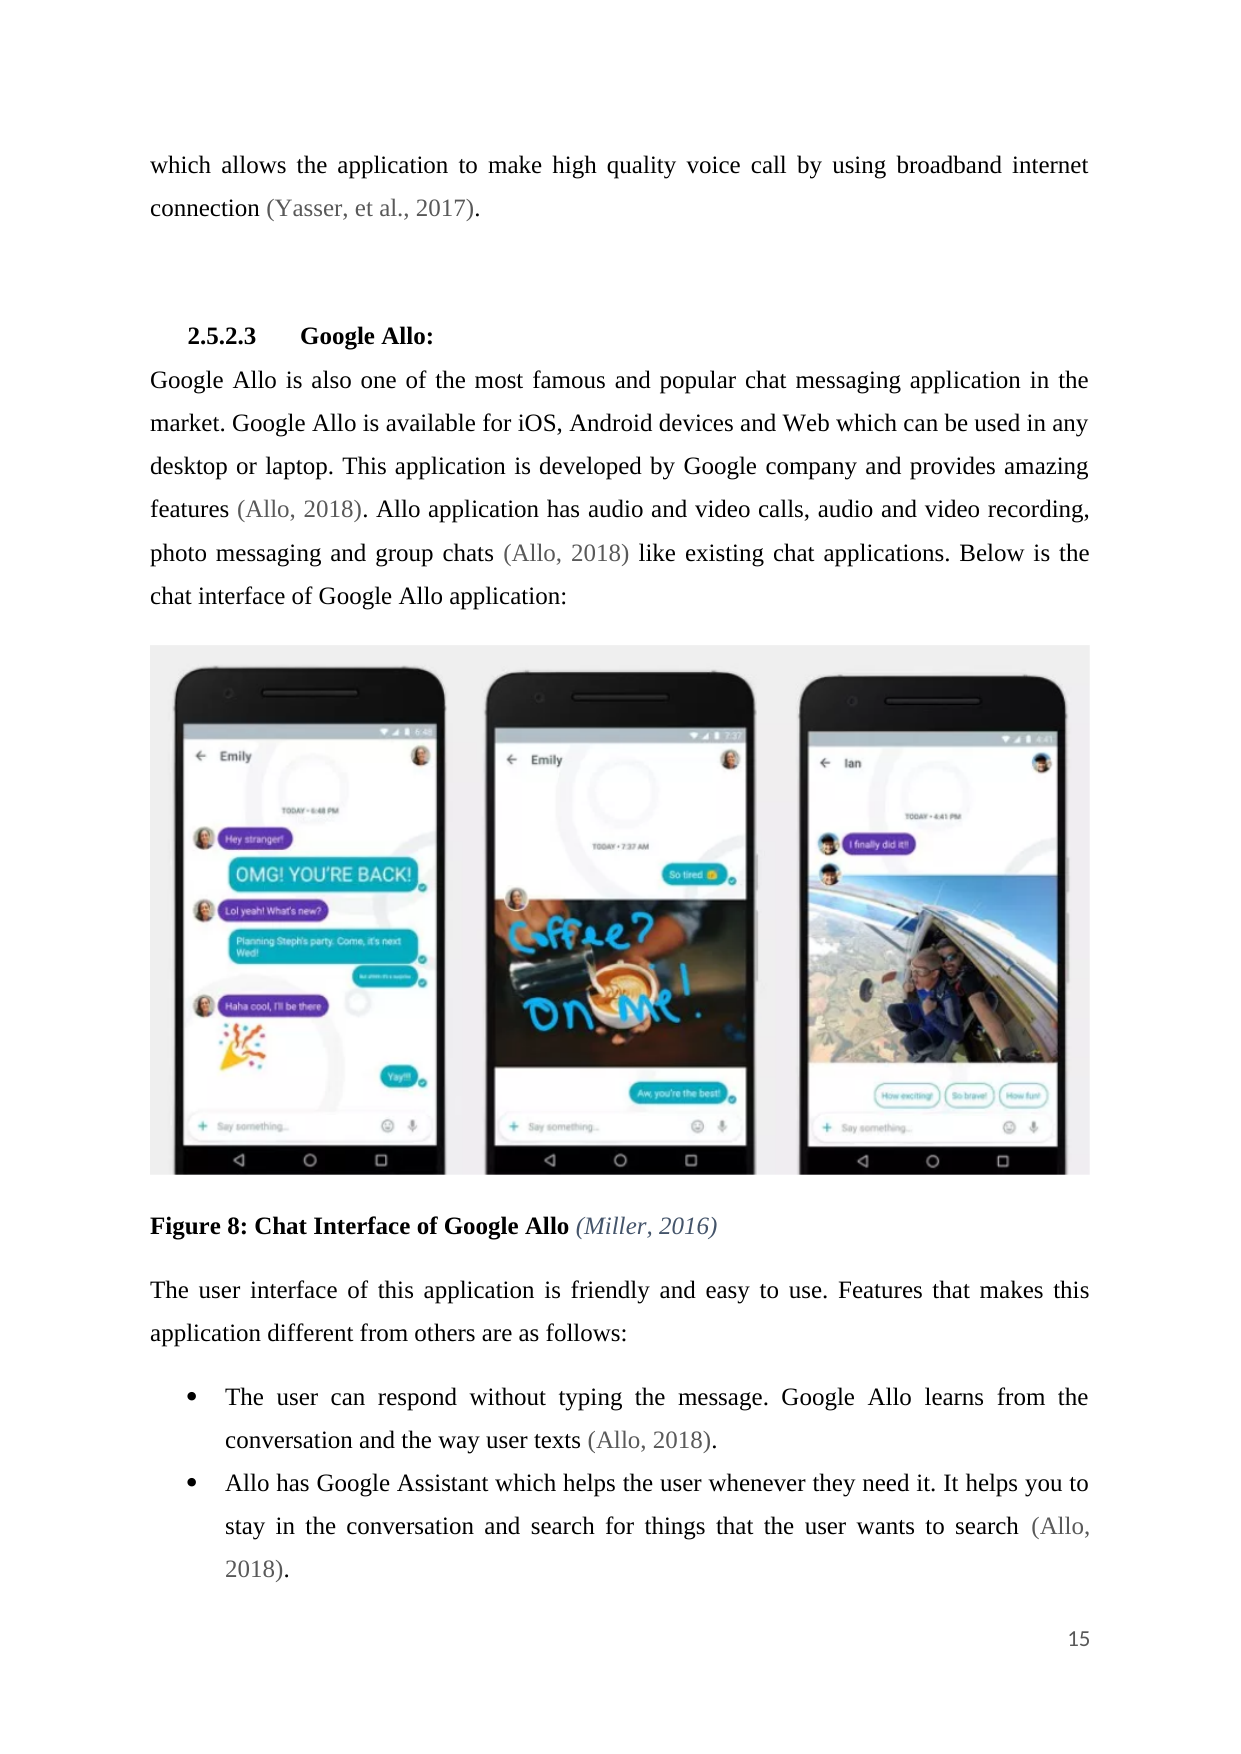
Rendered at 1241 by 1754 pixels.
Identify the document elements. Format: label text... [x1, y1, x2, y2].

text Google Allo is also one of the most famous and popular chat messaging application in the market. Google Allo is available for iOS, Android devices and Web which can be used in any desktop or laptop. This application is developed by Google company and provides amazing features. Allo application has audio and video calls, audio and video recording, photo messaging and group chats like existing chat applications. Below is the chat interface of Google Allo application: [150, 365, 1090, 609]
list The user can respond without typing the message. Google Allo learns from the conversation and the way user texts. [187, 1382, 1090, 1454]
text Figure 8: Chat Interface of Google Allo [150, 1211, 1090, 1239]
subtitle Google Allo: [187, 321, 1090, 350]
text The user interface of this application is friendly and easy to use. Features that makes this application different from others are as follows: [150, 1275, 1090, 1347]
list Allo has Google Assistant which helps the user whenever they need it. It helps you to stay in the conversation and search for things that the user wants to search. [187, 1468, 1090, 1583]
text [150, 150, 1090, 222]
picture [150, 644, 1091, 1176]
